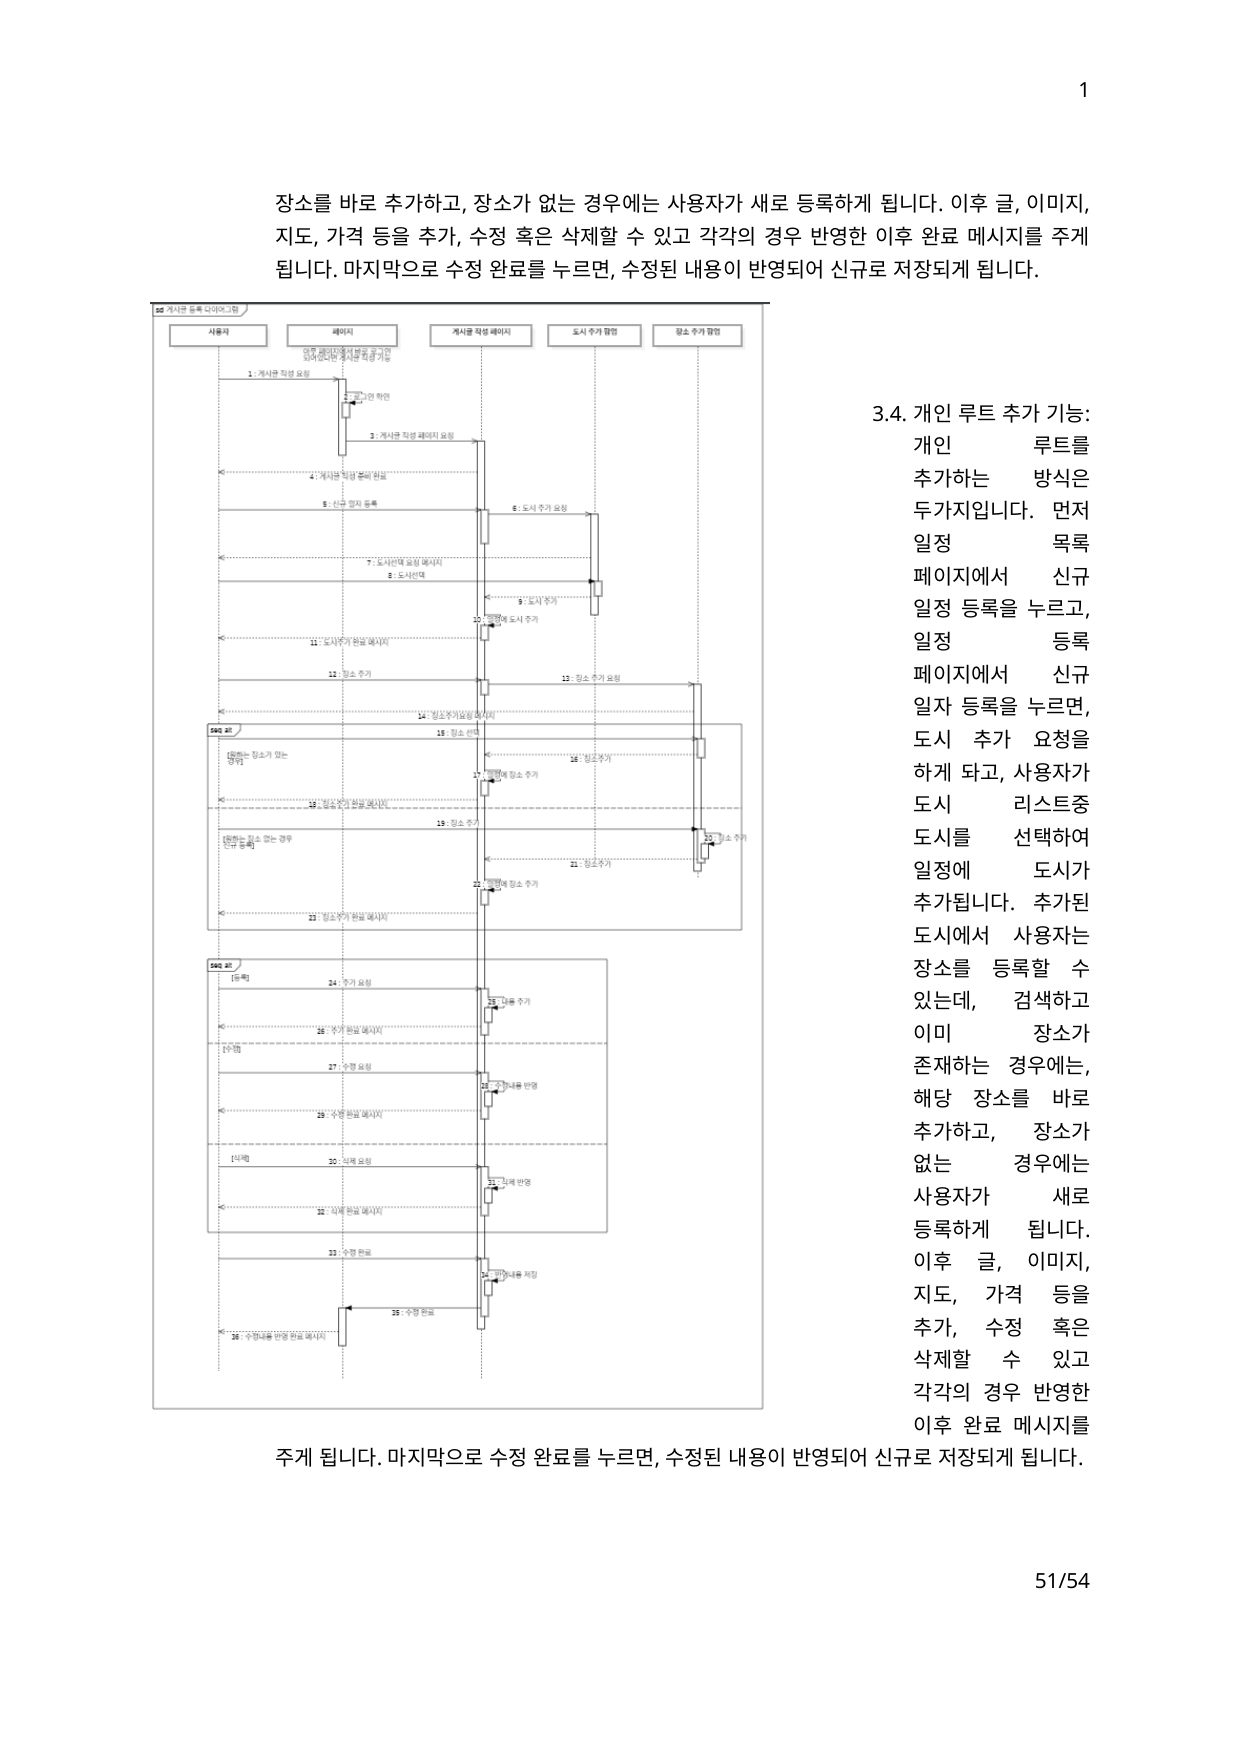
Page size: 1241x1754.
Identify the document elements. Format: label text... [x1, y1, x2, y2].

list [233, 187, 1090, 283]
picture [150, 302, 770, 1413]
list 개인 루트 추가 기능: 개인 루트를 추가하는 방식은 두가지입니다. 먼저 일정 목록 페이지에서 신규 일정 등록을 누르고, 일정 등록 페이지에서 신규 일자 등록을 누르면, 도시 추가 요청을 하게 돠고, 사용자가 도시 리스트중 도시를 선택하여 일정에 도시가 추가됩니다. 추가된 도시에서 사용자는 장소를 등록할 수 있는데, 검색하고 이미 장소가 존재하는 경우에는, 해당 장소를 바로 추가하고, 장소가 없는 경우에는 사용자가 새로 등록하게 됩니다. 이후 글, 이미지, 지도, 가격 등을 추가, 수정 혹은 삭제할 수 있고 각각의 경우 반영한 이후 완료 메시지를 주게 됩니다. 마지막으로 수정 완료를 누르면, 수정된 내용이 반영되어 신규로 저장되게 됩니다. [233, 397, 1090, 1472]
